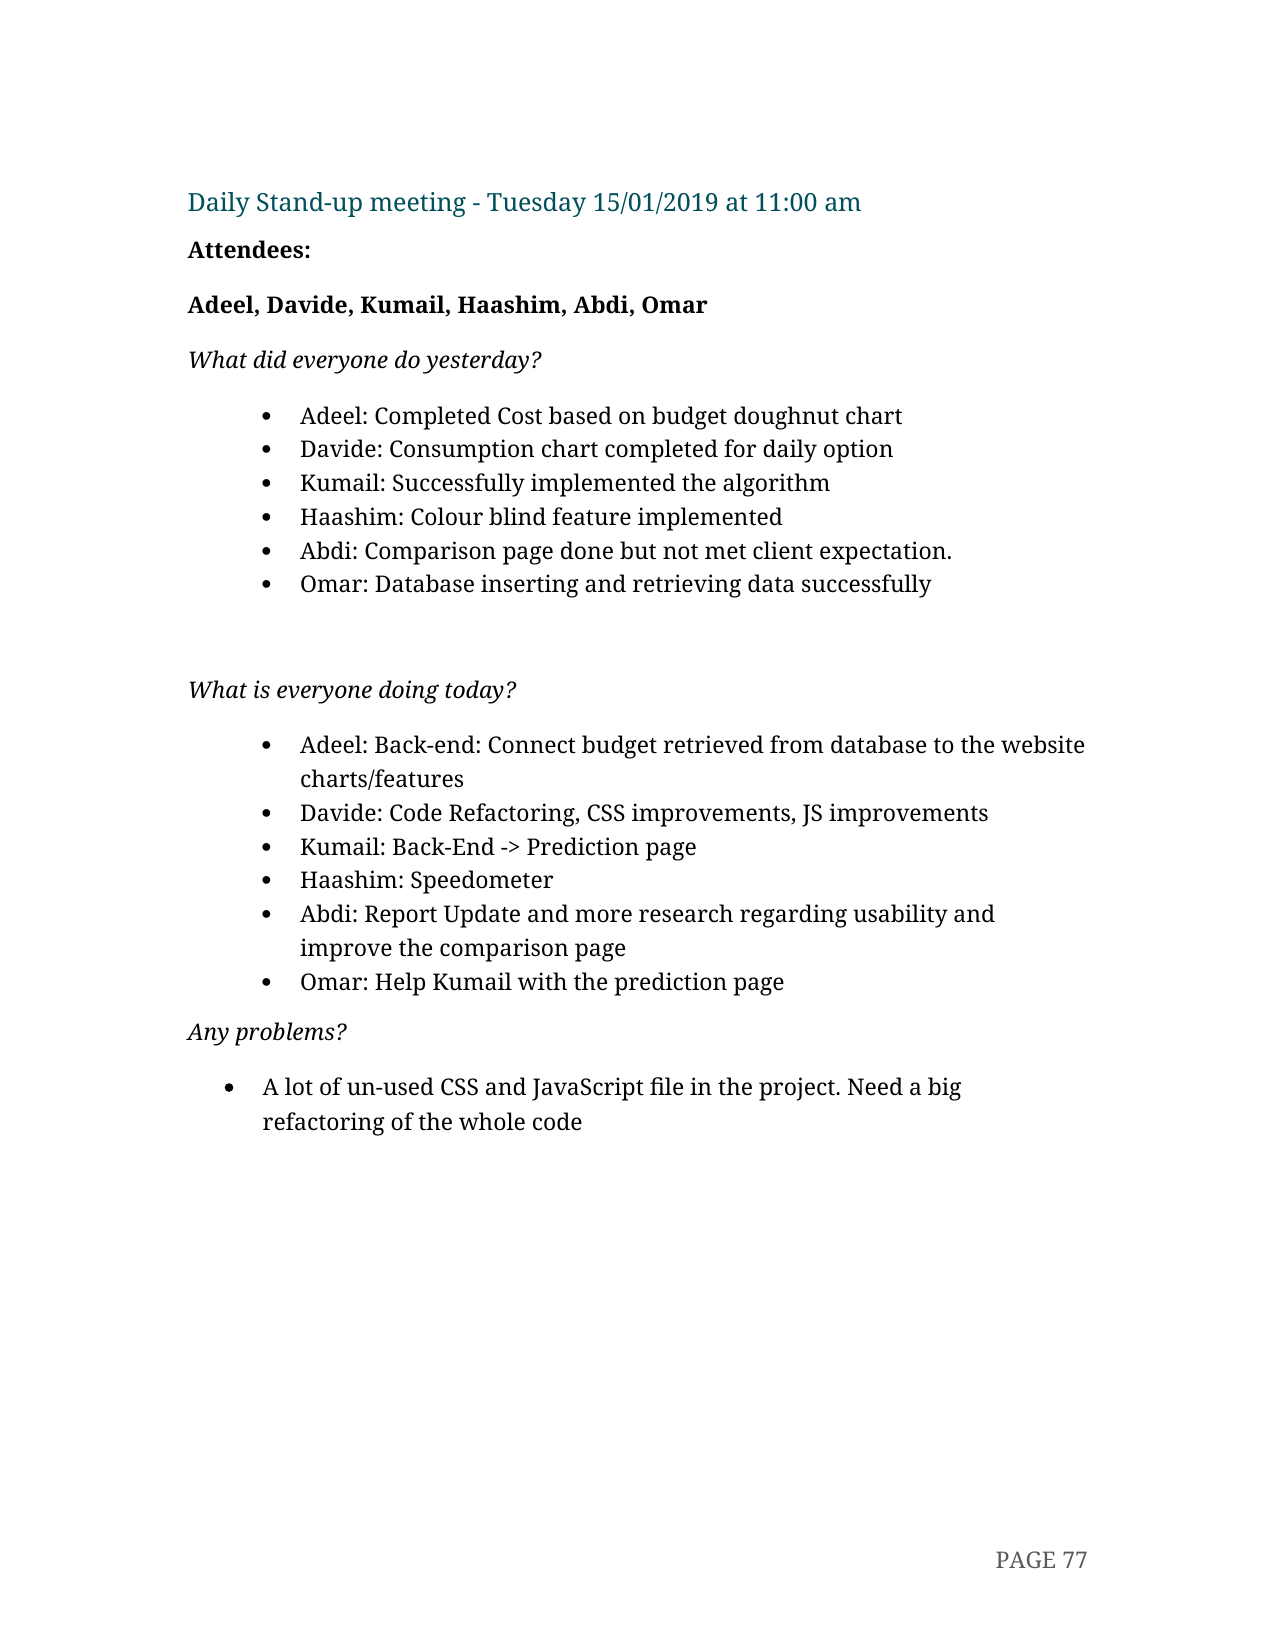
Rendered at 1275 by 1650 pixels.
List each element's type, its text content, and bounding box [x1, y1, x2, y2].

list Haashim: Speedometer [262, 864, 1087, 896]
list A lot of un-used CSS and JavaScript file in the project. Need a big refactoring of the whole code [225, 1071, 1087, 1137]
list Kumail: Successfully implemented the algorithm [262, 467, 1087, 498]
list Kumail: Back-End -> Prediction page [262, 831, 1087, 862]
text What did everyone do yesterday? [187, 344, 1087, 376]
list Abdi: Comparison page done but not met client expectation. [262, 535, 1087, 566]
text Any problems? [187, 1016, 1087, 1047]
list Adeel: Completed Cost based on budget doughnut chart [262, 400, 1087, 431]
subtitle Daily Stand-up meeting - Tuesday 15/01/2019 at 11:00 am [187, 184, 1087, 218]
list Adeel: Back-end: Connect budget retrieved from database to the website charts/features [262, 729, 1087, 794]
text What is everyone doing today? [187, 674, 1087, 705]
list Omar: Database inserting and retrieving data successfully [262, 568, 1087, 600]
text Attendees: [187, 234, 1087, 265]
list Davide: Code Refactoring, CSS improvements, JS improvements [262, 797, 1087, 828]
list Omar: Help Kumail with the prediction page [262, 966, 1087, 997]
list Davide: Consumption chart completed for daily option [262, 433, 1087, 465]
list Abdi: Report Update and more research regarding usability and improve the comparison page [262, 898, 1087, 963]
text Adeel, Davide, Kumail, Haashim, Abdi, Omar [187, 289, 1087, 321]
list Haashim: Colour blind feature implemented [262, 501, 1087, 532]
